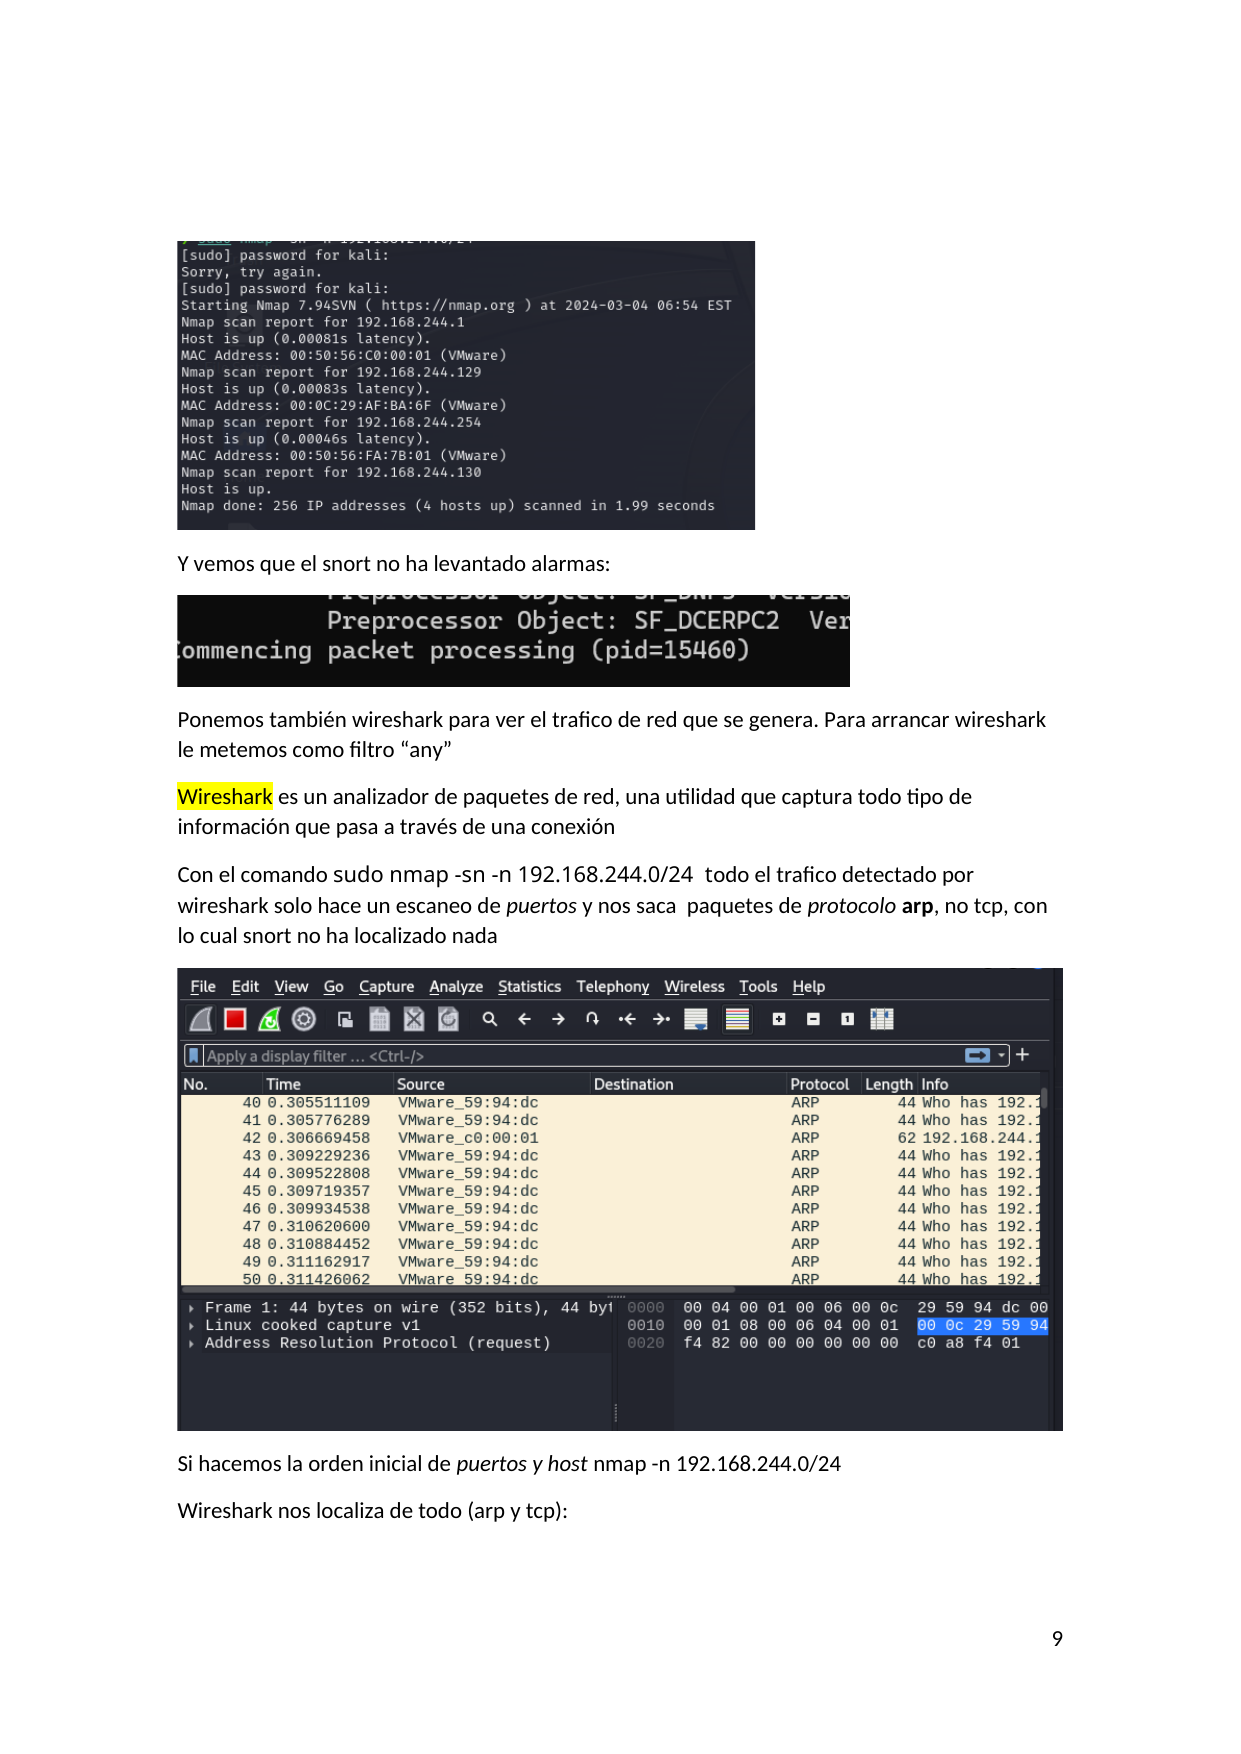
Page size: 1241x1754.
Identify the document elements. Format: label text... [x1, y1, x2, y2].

picture [177, 595, 850, 687]
text Con el comando sudo nmap -sn -n 192.168.244.0/24 todo el trafico detectado por wireshark solo hace un escaneo de puertos y nos saca paquetes de protocolo arp, no tcp, con lo cual snort no ha localizado nada [177, 859, 1063, 949]
picture [177, 968, 1063, 1431]
text Ponemos también wireshark para ver el trafico de red que se genera. Para arrancar wireshark le metemos como filtro “any” [177, 705, 1063, 763]
text Y vemos que el snort no ha levantado alarmas: [177, 549, 1063, 577]
text Wireshark nos localiza de todo (arp y tcp): [177, 1496, 1063, 1524]
picture [177, 241, 756, 530]
text Wireshark es un analizador de paquetes de red, una utilidad que captura todo tipo de información que pasa a través de una conexión [177, 782, 1063, 840]
text Si hacemos la orden inicial de puertos y host nmap -n 192.168.244.0/24 [177, 1449, 1063, 1477]
